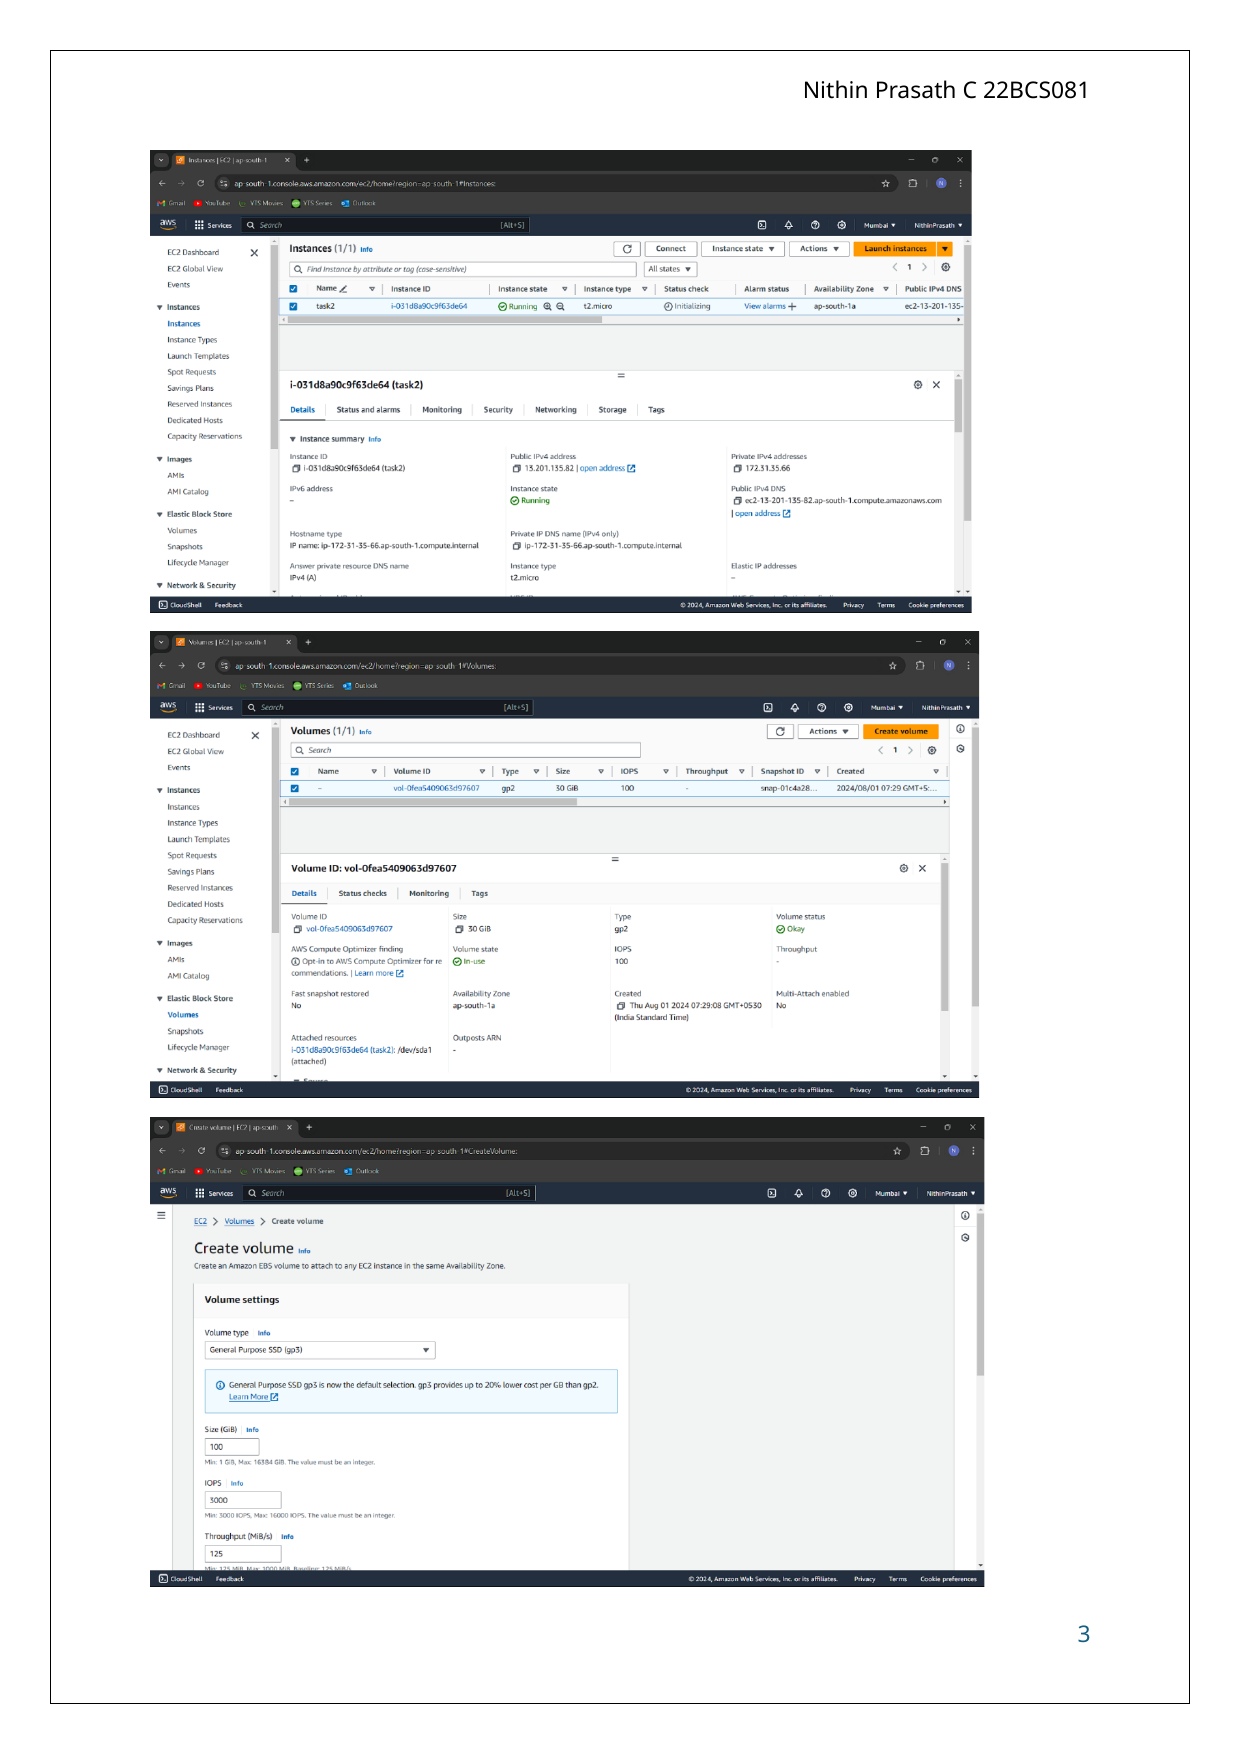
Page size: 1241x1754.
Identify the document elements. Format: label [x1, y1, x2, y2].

picture [150, 631, 980, 1098]
picture [150, 150, 972, 613]
picture [150, 1117, 985, 1587]
